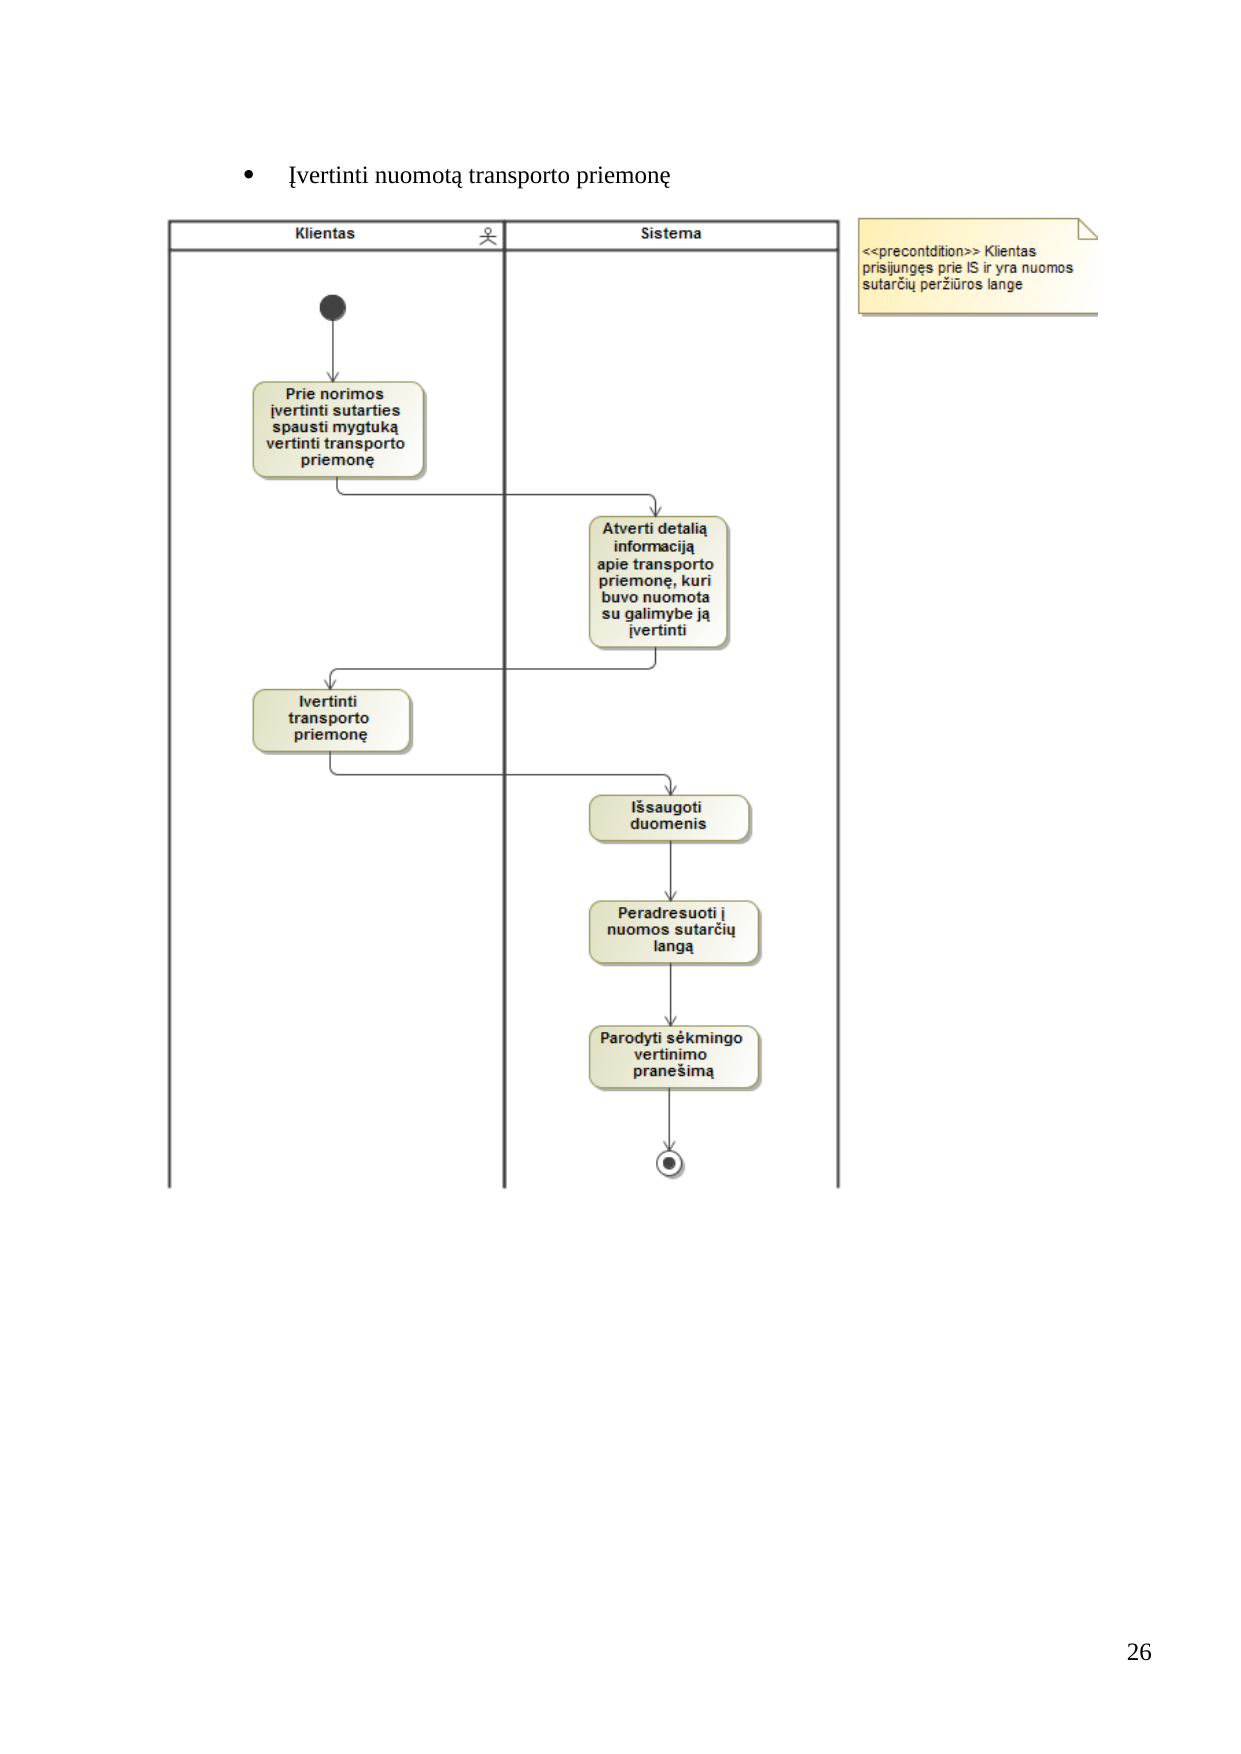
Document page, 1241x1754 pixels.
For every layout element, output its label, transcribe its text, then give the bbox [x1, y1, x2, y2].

picture [158, 203, 1098, 1209]
list Įvertinti nuomotą transporto priemonę [244, 160, 1152, 189]
